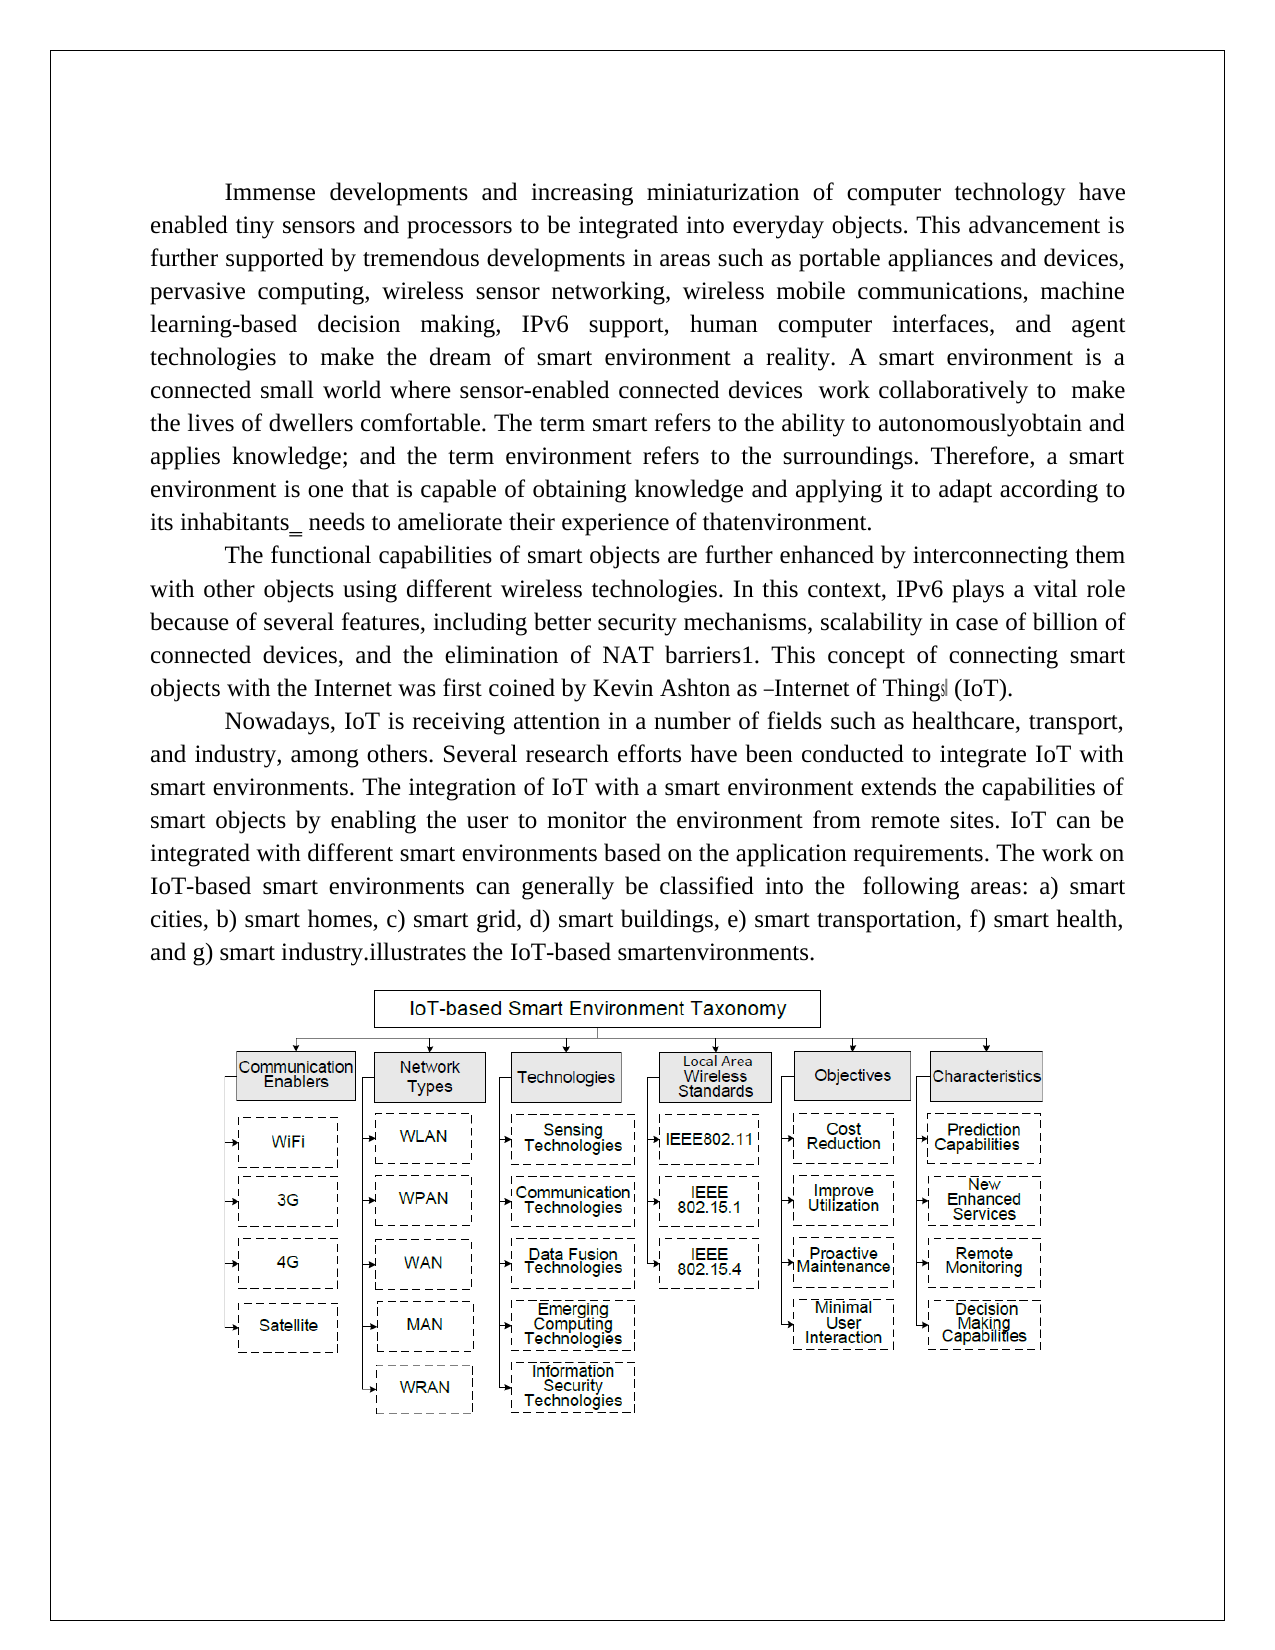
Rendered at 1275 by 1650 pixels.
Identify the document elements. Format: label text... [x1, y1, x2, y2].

text Nowadays, IoT is receiving attention in a number of fields such as healthcare, transport, and industry, among others. Several research efforts have been conducted to integrate IoT with smart environments. The integration of IoT with a smart environment extends the capabilities of smart objects by enabling the user to monitor the environment from remote sites. IoT can be integrated with different smart environments based on the application requirements. The work on IoT-based smart environments can generally be classified into the following areas: a) smart cities, b) smart homes, c) smart grid, d) smart buildings, e) smart transportation, f) smart health, and g) smart industry.illustrates the IoT-based smartenvironments. [150, 706, 1125, 966]
text The functional capabilities of smart objects are further enhanced by interconnecting them with other objects using different wireless technologies. In this context, IPv6 plays a vital role because of several features, including better security mechanisms, scalability in case of billion of connected devices, and the elimination of NAT barriers1. This concept of connecting smart objects with the Internet was first coined by Kevin Ashton as ―Internet of Things‖ (IoT). [150, 541, 1126, 701]
text Immense developments and increasing miniaturization of computer technology have enabled tiny sensors and processors to be integrated into everyday objects. This advancement is further supported by tremendous developments in areas such as portable appliances and devices, pervasive computing, wireless sensor networking, wireless mobile communications, machine learning-based decision making, IPv6 support, human computer interfaces, and agent technologies to make the dream of smart environment a reality. A smart environment is a connected small world where sensor-enabled connected devices work collaboratively to make the lives of dwellers comfortable. The term smart refers to the ability to autonomouslyobtain and applies knowledge; and the term environment refers to the surroundings. Therefore, a smart environment is one that is capable of obtaining knowledge and applying it to adapt according to its inhabitants‗ needs to ameliorate their experience of thatenvironment. [150, 177, 1126, 536]
picture [224, 990, 1043, 1414]
